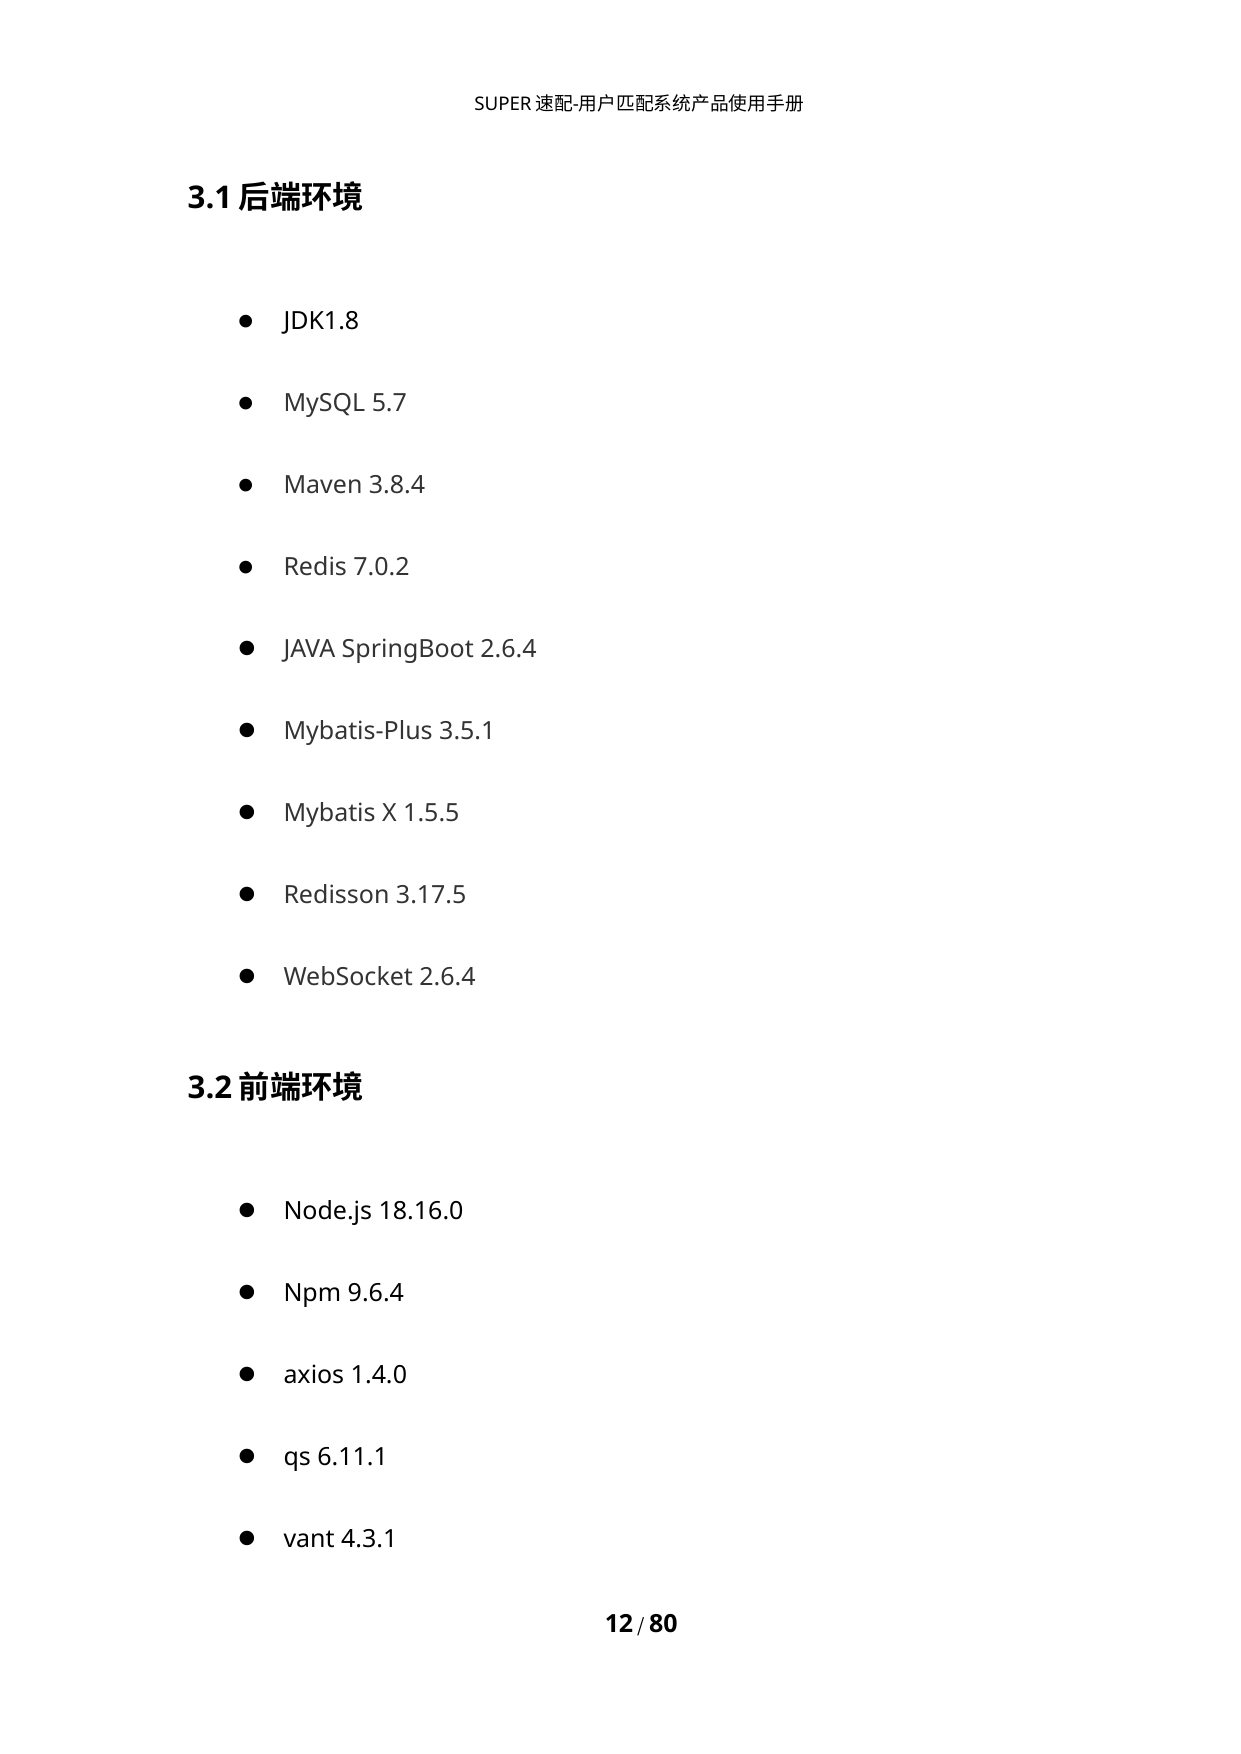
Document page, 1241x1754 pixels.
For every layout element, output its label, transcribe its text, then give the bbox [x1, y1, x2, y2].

list Maven 3.8.4 [237, 451, 1053, 516]
subtitle 3.1后端环境 [187, 162, 1053, 227]
list Redisson 3.17.5 [237, 861, 1053, 926]
list Npm 9.6.4 [237, 1259, 1053, 1324]
list WebSocket 2.6.4 [237, 943, 1053, 1008]
list Mybatis-Plus 3.5.1 [237, 697, 1053, 762]
subtitle 3.2前端环境 [187, 1052, 1053, 1117]
list MySQL 5.7 [237, 369, 1053, 434]
list Redis 7.0.2 [237, 533, 1053, 598]
list Node.js 18.16.0 [237, 1177, 1053, 1242]
list vant 4.3.1 [237, 1505, 1053, 1570]
list axios 1.4.0 [237, 1341, 1053, 1406]
list Mybatis X 1.5.5 [237, 779, 1053, 844]
list qs 6.11.1 [237, 1423, 1053, 1488]
list JDK1.8 [237, 287, 1053, 352]
list JAVA SpringBoot 2.6.4 [237, 615, 1053, 680]
